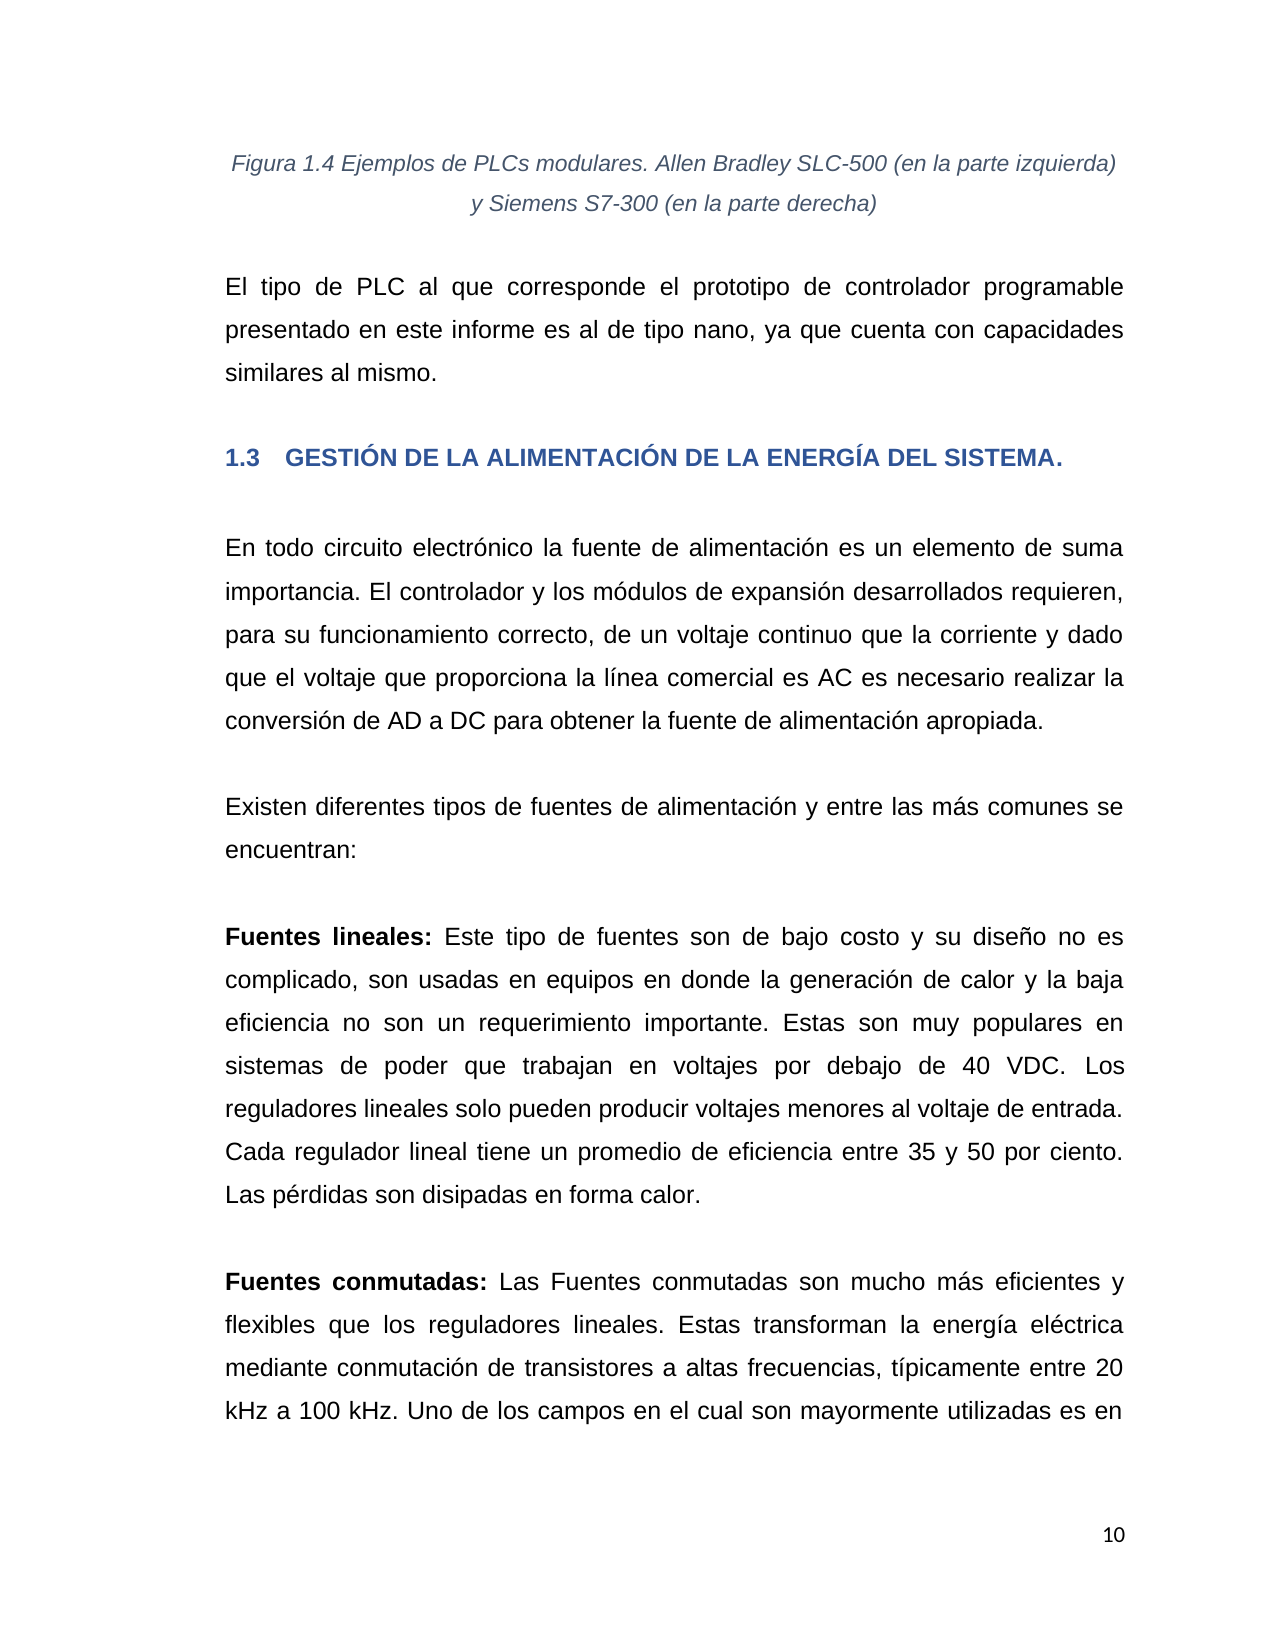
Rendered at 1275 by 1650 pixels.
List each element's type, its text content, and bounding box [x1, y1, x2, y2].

text Figura 1.4 Ejemplos de PLCs modulares. Allen Bradley SLC-500 (en la parte izquierda) y Siemens S7-300 (en la parte derecha) [225, 150, 1125, 216]
text Fuentes lineales: Este tipo de fuentes son de bajo costo y su diseño no es complicado, son usadas en equipos en donde la generación de calor y la baja eficiencia no son un requerimiento importante. Estas son muy populares en sistemas de poder que trabajan en voltajes por debajo de 40 VDC. Los reguladores lineales solo pueden producir voltajes menores al voltaje de entrada. Cada regulador lineal tiene un promedio de eficiencia entre 35 y 50 por ciento. Las pérdidas son disipadas en forma calor. [225, 922, 1125, 1209]
text En todo circuito electrónico la fuente de alimentación es un elemento de suma importancia. El controlador y los módulos de expansión desarrollados requieren, para su funcionamiento correcto, de un voltaje continuo que la corriente y dado que el voltaje que proporciona la línea comercial es AC es necesario realizar la conversión de AD a DC para obtener la fuente de alimentación apropiada. [225, 533, 1125, 735]
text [225, 1267, 1125, 1425]
text Existen diferentes tipos de fuentes de alimentación y entre las más comunes se encuentran: [225, 792, 1125, 864]
subtitle GESTIÓN DE LA ALIMENTACIÓN DE LA ENERGÍA DEL SISTEMA. [225, 443, 1125, 472]
text El tipo de PLC al que corresponde el prototipo de controlador programable presentado en este informe es al de tipo nano, ya que cuenta con capacidades similares al mismo. [225, 272, 1125, 387]
